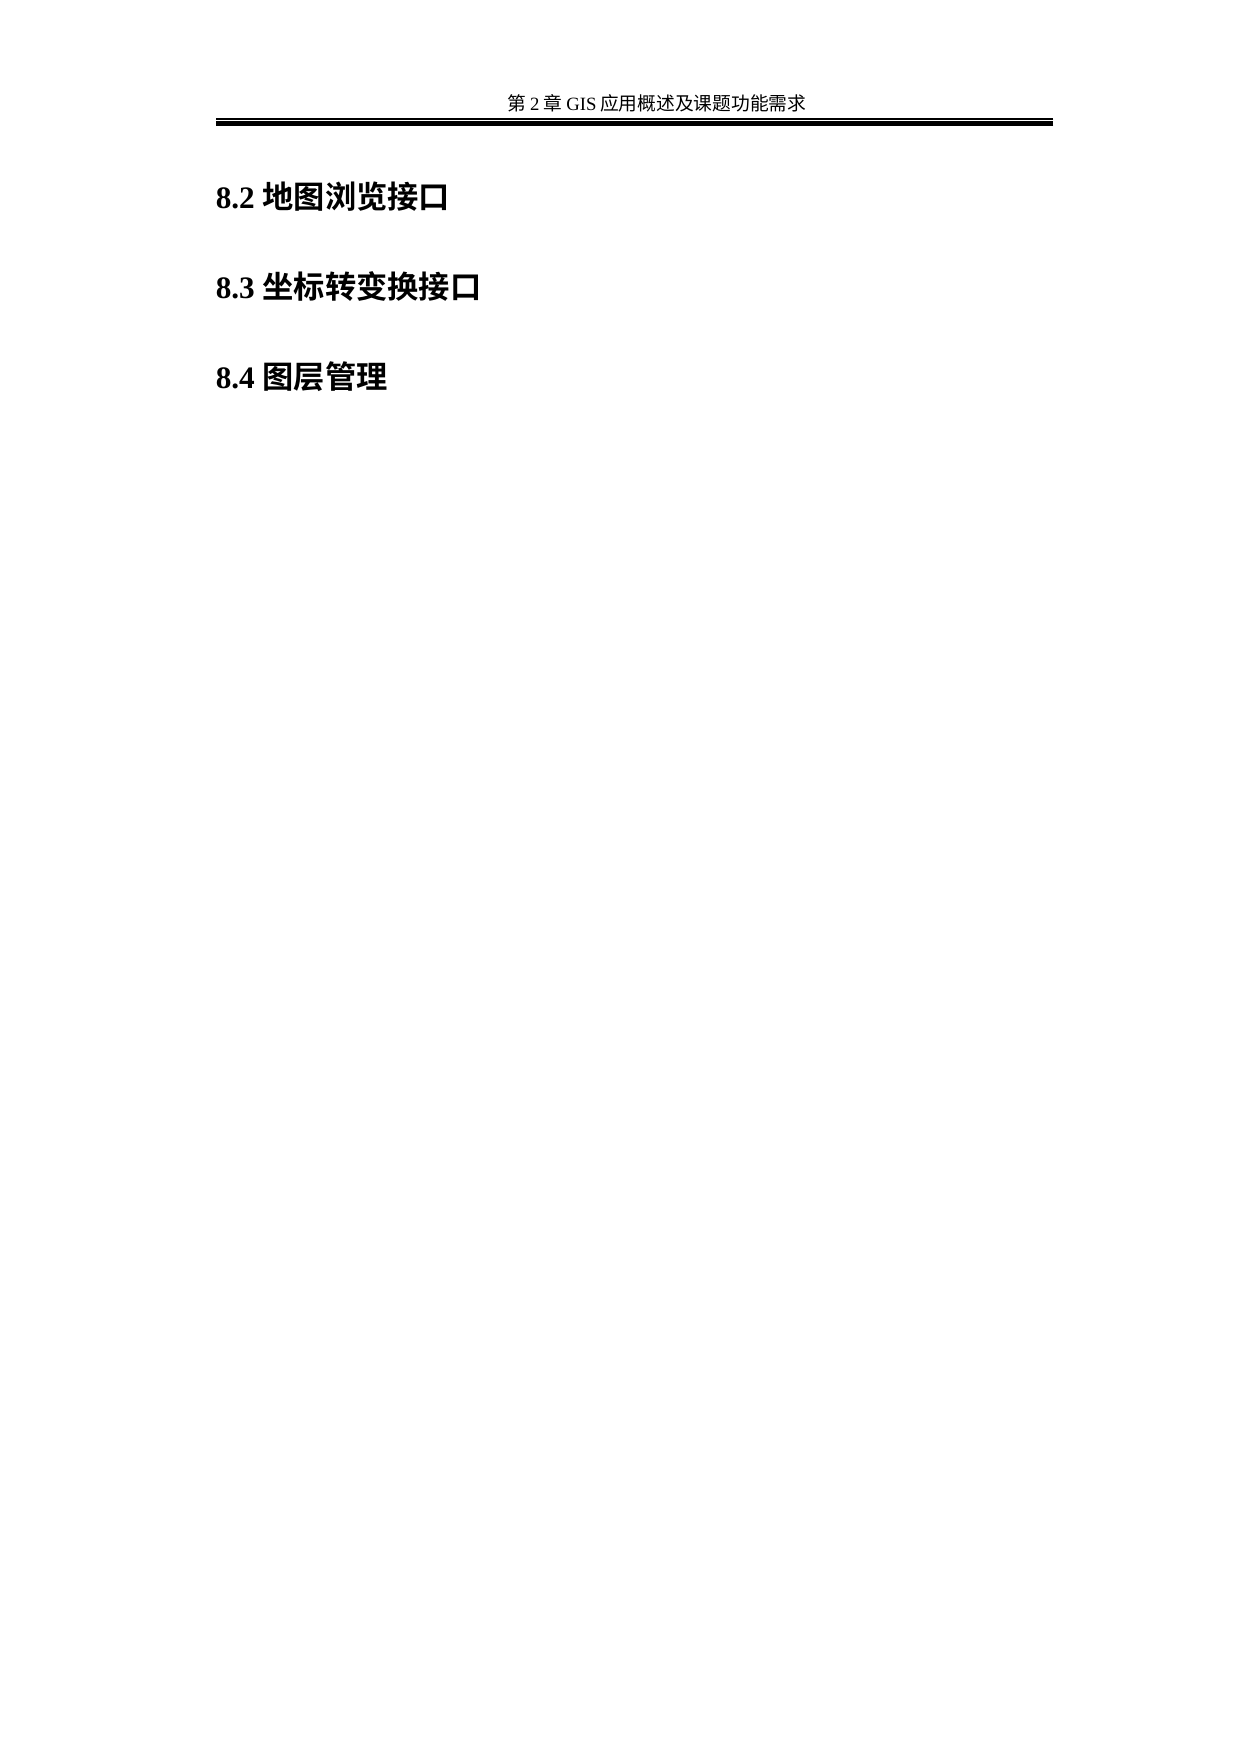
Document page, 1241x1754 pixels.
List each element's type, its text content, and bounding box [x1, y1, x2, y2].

subtitle 坐标转变换接口 [216, 252, 1053, 317]
subtitle 图层管理 [216, 342, 1053, 407]
subtitle 地图浏览接口 [216, 162, 1053, 227]
